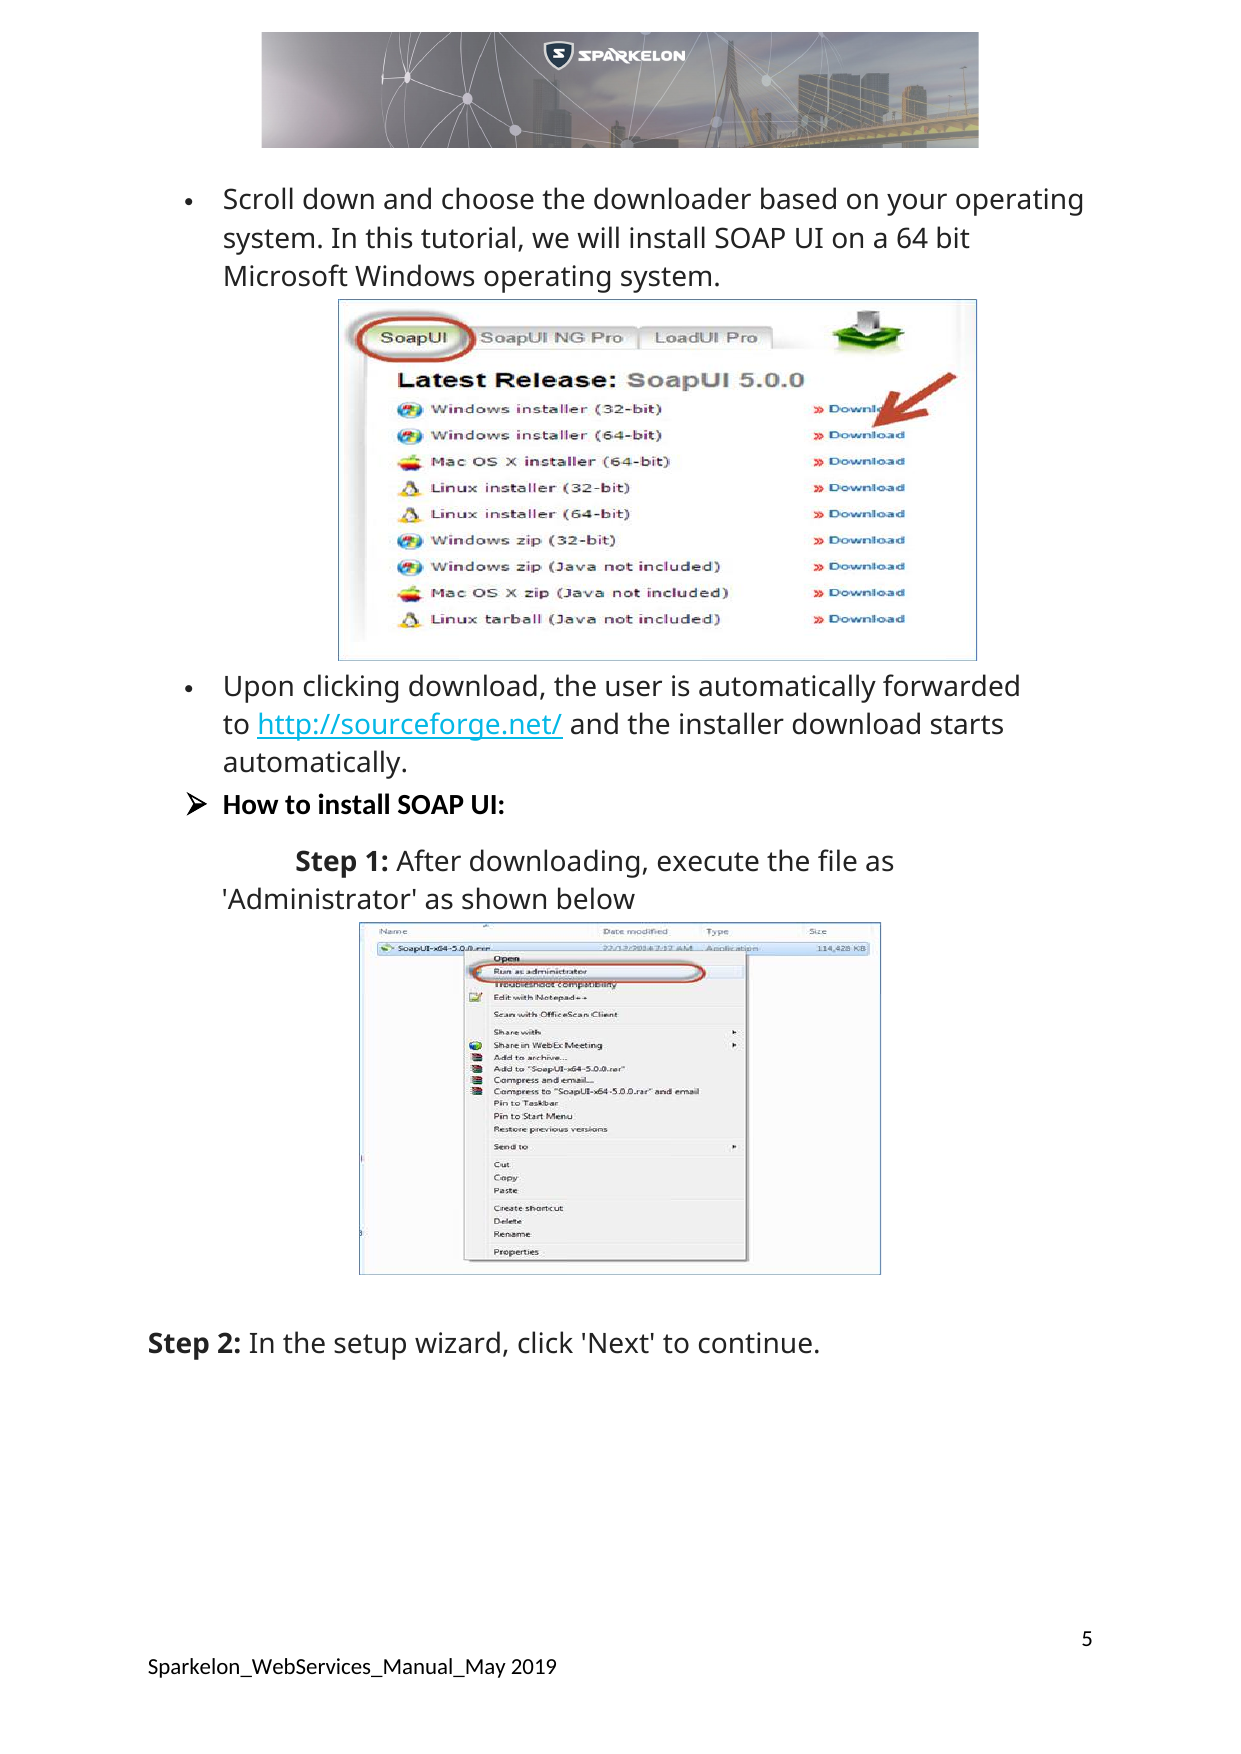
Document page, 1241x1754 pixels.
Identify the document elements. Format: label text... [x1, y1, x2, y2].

picture [338, 299, 978, 661]
picture [359, 922, 882, 1275]
text Step 2: In the setup wizard, click 'Next' to continue. [148, 1323, 1093, 1361]
picture [261, 32, 979, 148]
list Scroll down and choose the downloader based on your operating system. In this tutorial, we will install SOAP UI on a 64 bit Microsoft Windows operating system. [185, 148, 1093, 295]
text Step 1: After downloading, execute the file as 'Administrator' as shown below [221, 841, 1093, 918]
list How to install SOAP UI: [185, 786, 1093, 822]
list Upon clicking download, the user is automatically forwarded to http://sourceforge.net/ and the installer download starts automatically. [185, 666, 1093, 781]
